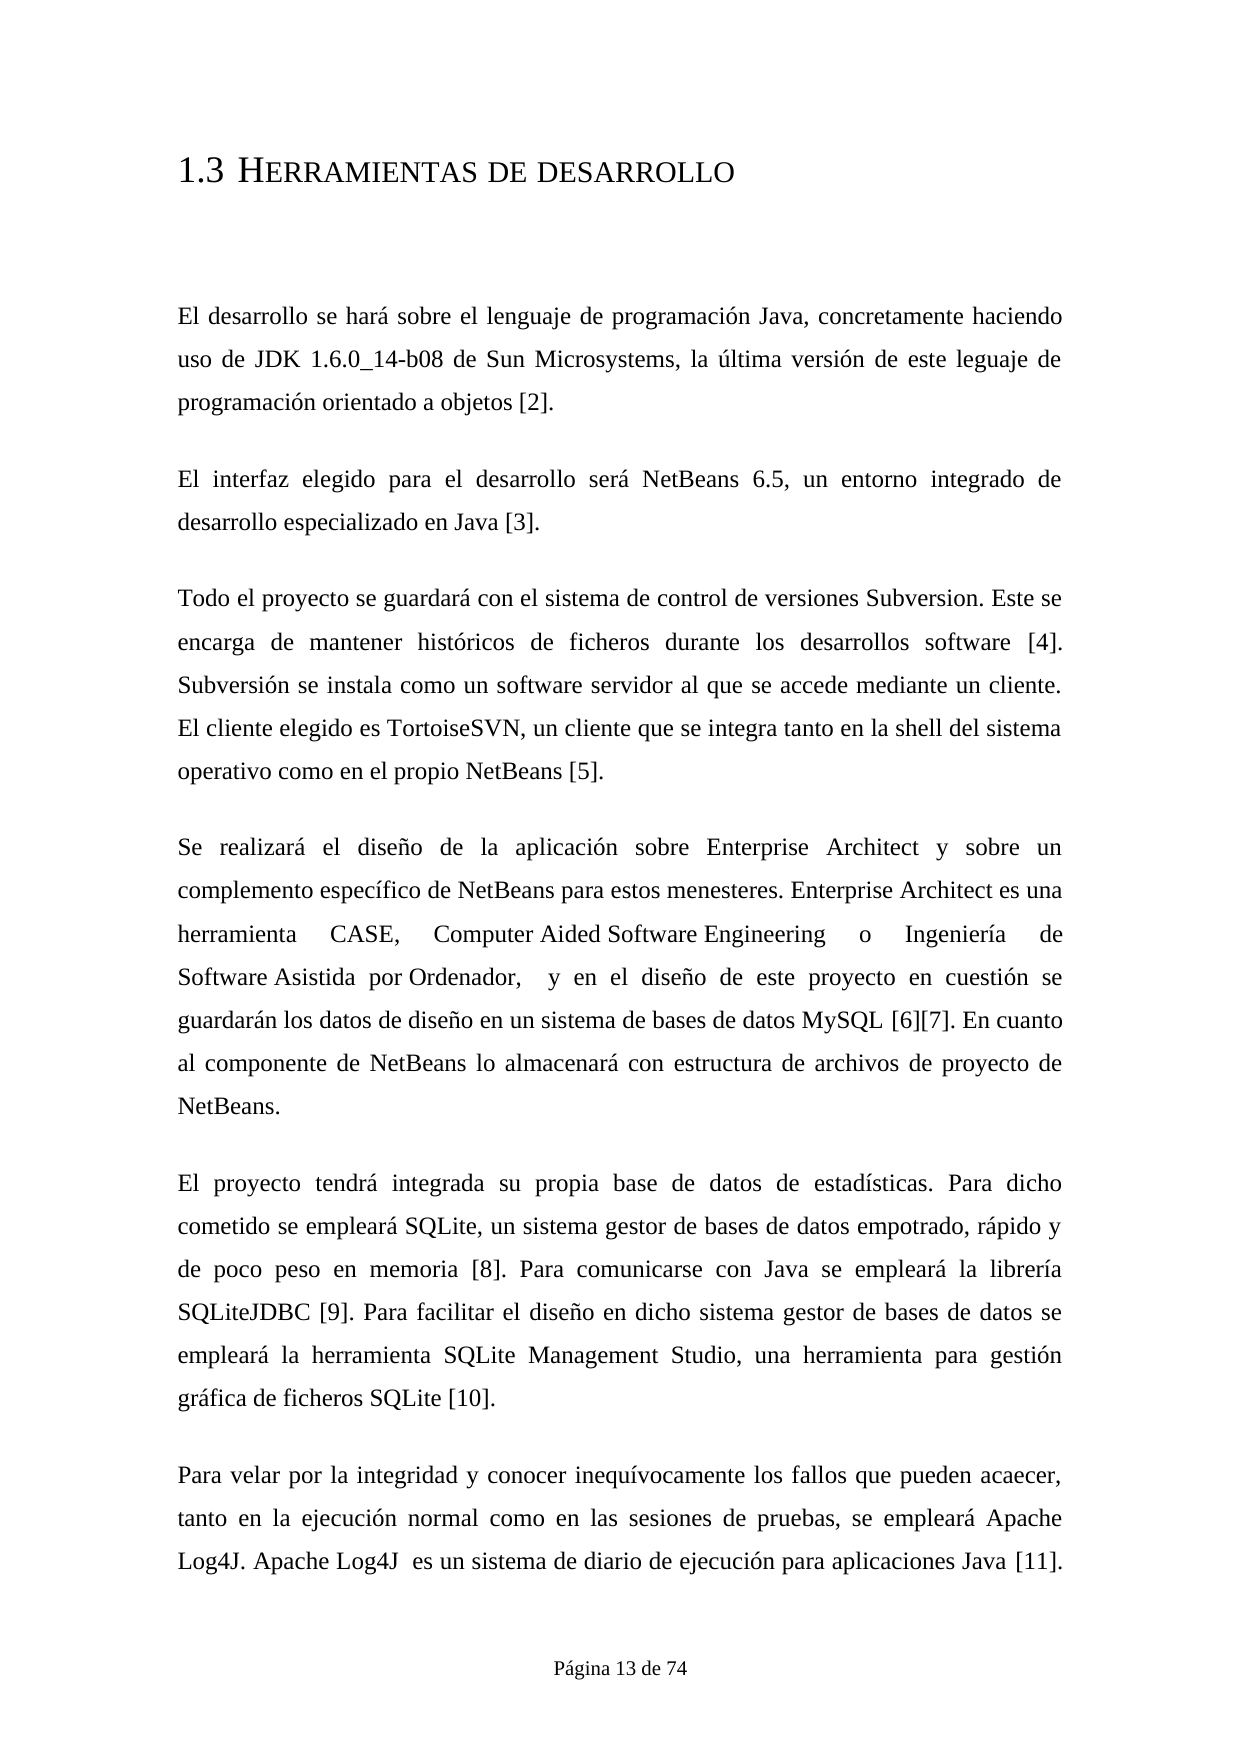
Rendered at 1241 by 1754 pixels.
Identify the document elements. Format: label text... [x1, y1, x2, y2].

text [177, 1460, 1063, 1575]
subtitle Herramientas de desarrollo [177, 148, 1063, 191]
